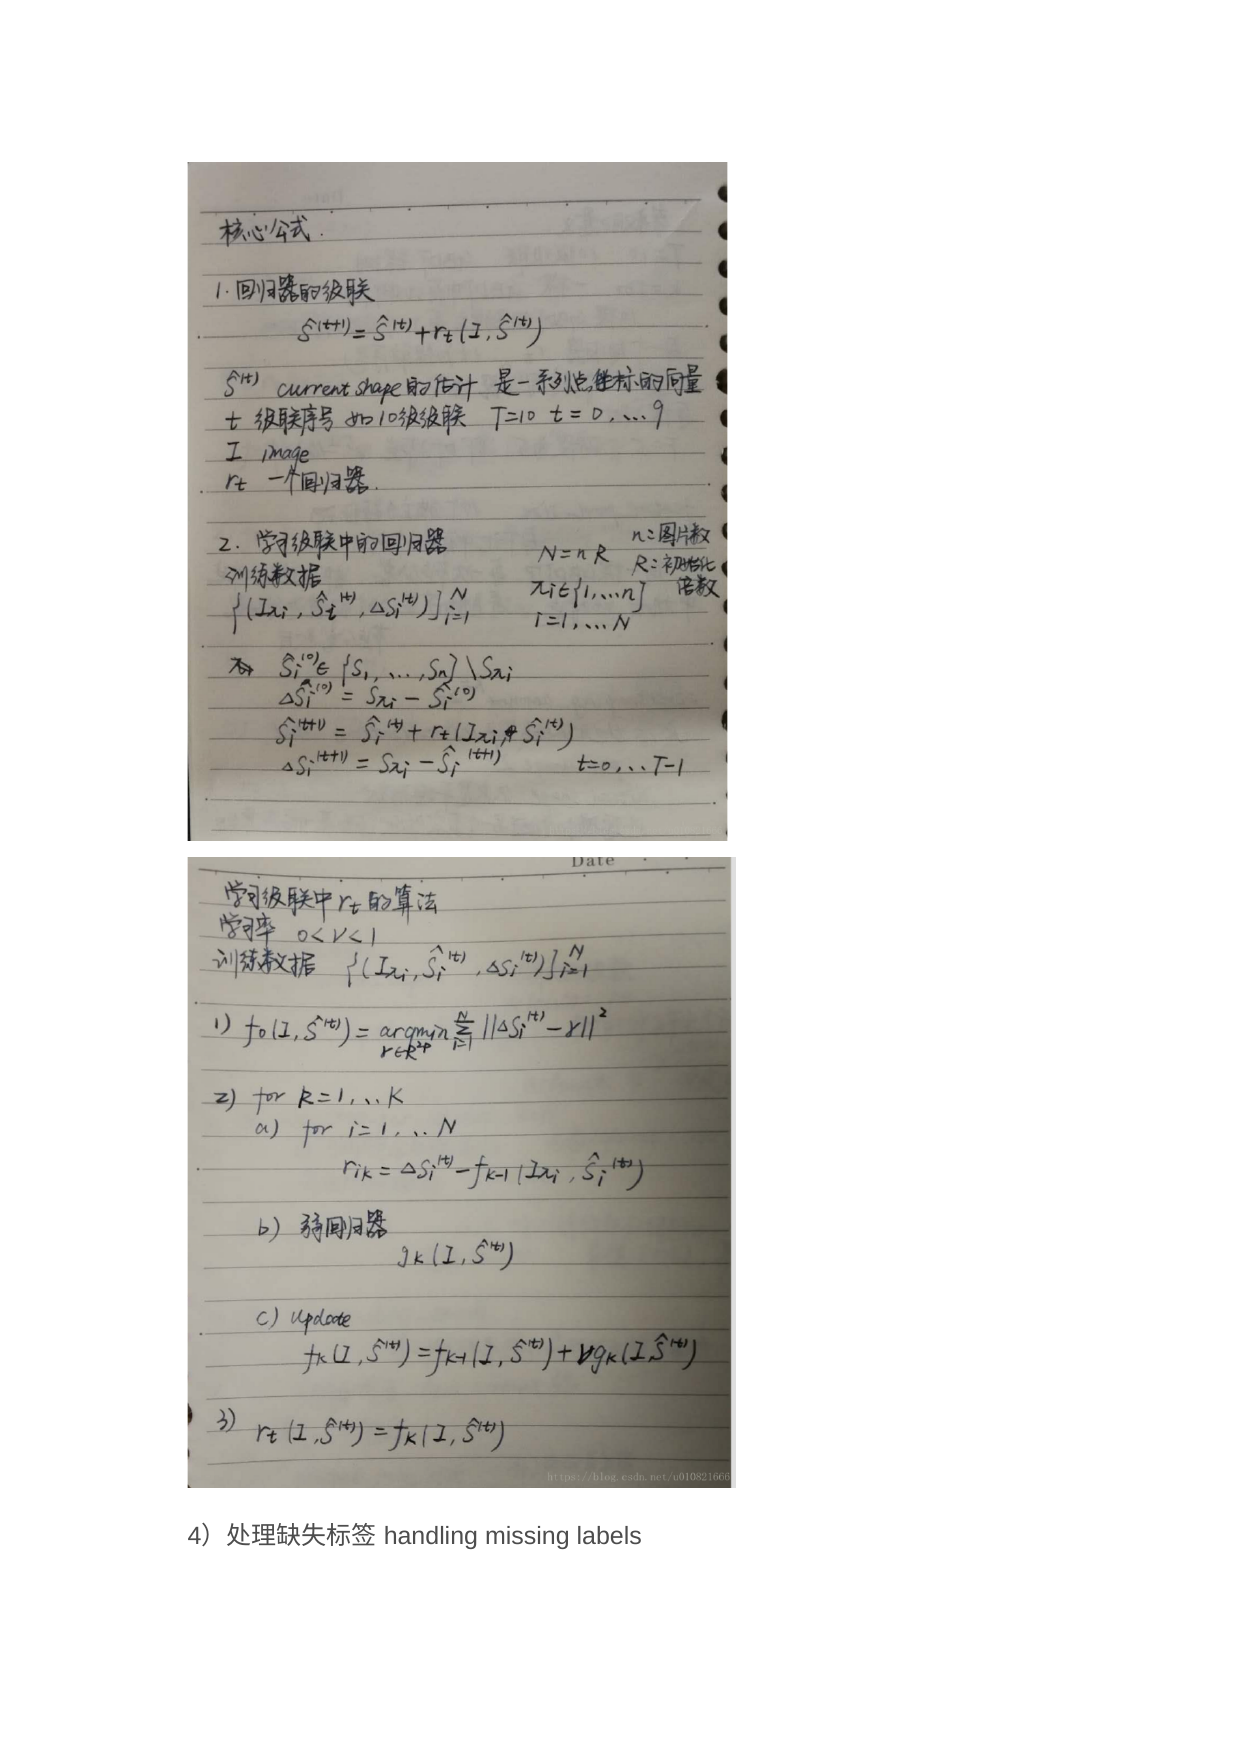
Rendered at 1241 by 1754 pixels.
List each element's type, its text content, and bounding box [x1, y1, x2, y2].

list 处理缺失标签 handling missing labels [187, 1519, 1053, 1552]
picture [187, 162, 728, 841]
picture [187, 857, 736, 1488]
